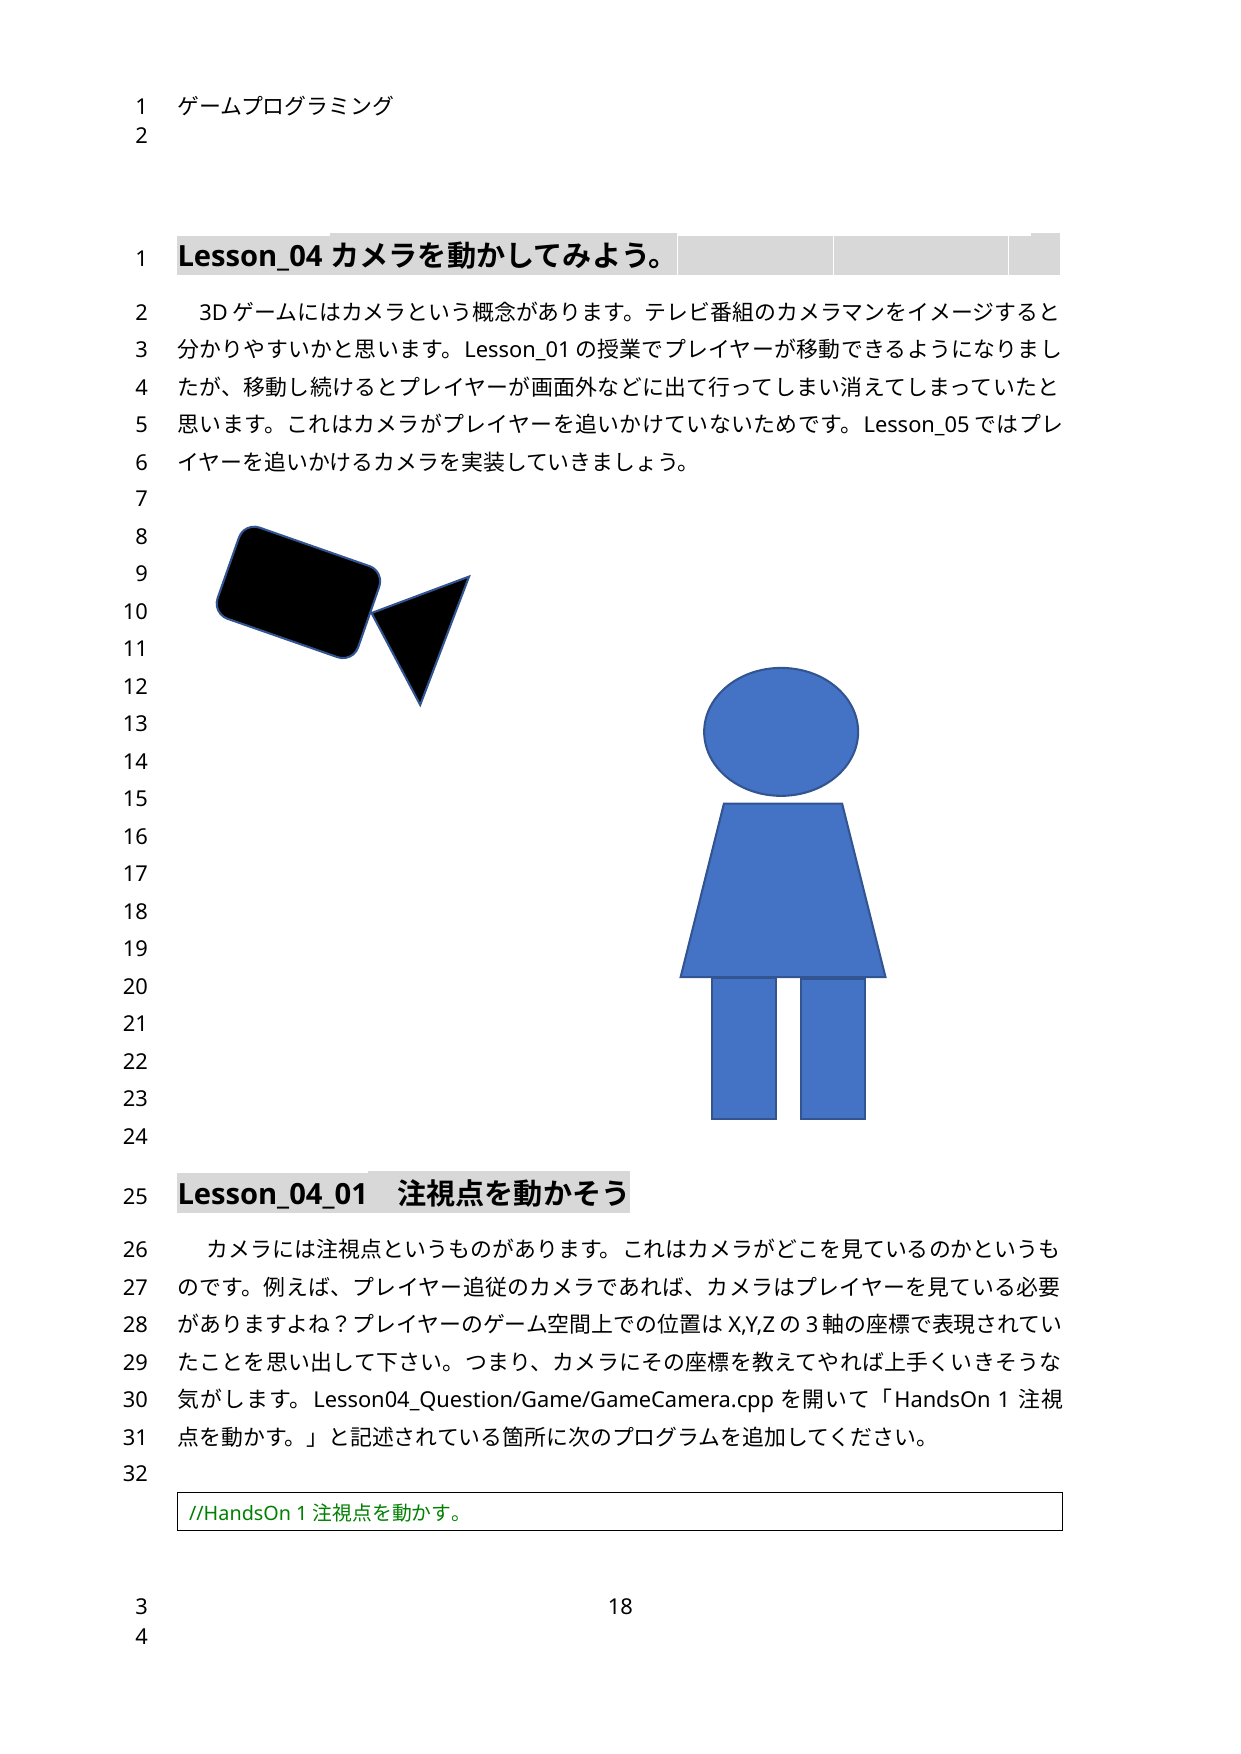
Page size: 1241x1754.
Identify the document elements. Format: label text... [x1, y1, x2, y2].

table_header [178, 1493, 1062, 1530]
subtitle Lesson_04 カメラを動かしてみよう。 [177, 217, 1063, 292]
text 3Dゲームにはカメラという概念があります。テレビ番組のカメラマンをイメージすると分かりやすいかと思います。Lesson_01の授業でプレイヤーが移動できるようになりましたが、移動し続けるとプレイヤーが画面外などに出て行ってしまい消えてしまっていたと思います。これはカメラがプレイヤーを追いかけていないためです。Lesson_05ではプレイヤーを追いかけるカメラを実装していきましょう。 [177, 292, 1063, 479]
subtitle Lesson_04_01 注視点を動かそう [177, 1154, 1063, 1229]
text カメラには注視点というものがあります。これはカメラがどこを見ているのかというものです。例えば、プレイヤー追従のカメラであれば、カメラはプレイヤーを見ている必要がありますよね？プレイヤーのゲーム空間上での位置はX,Y,Zの3軸の座標で表現されていたことを思い出して下さい。つまり、カメラにその座標を教えてやれば上手くいきそうな気がします。Lesson04_Question/Game/GameCamera.cppを開いて「HandsOn 1 注視点を動かす。」と記述されている箇所に次のプログラムを追加してください。 [177, 1229, 1063, 1454]
